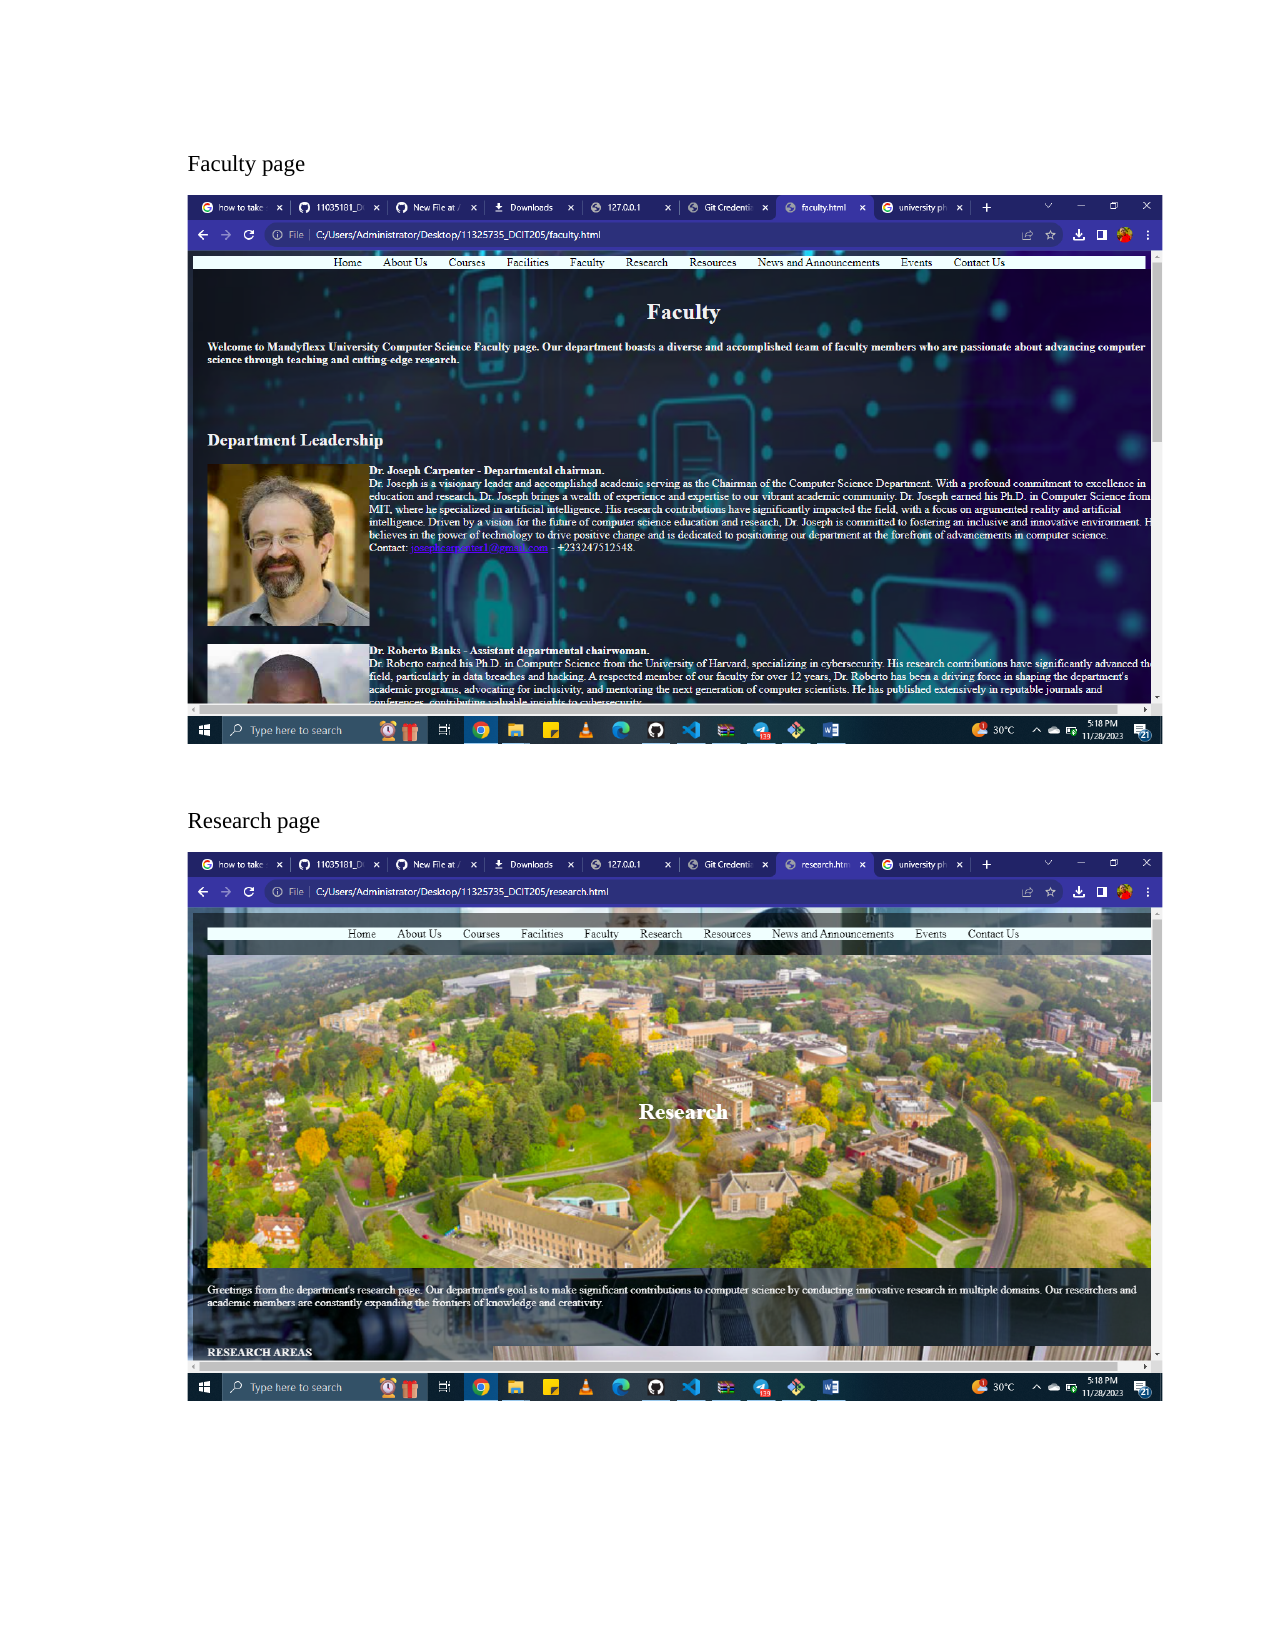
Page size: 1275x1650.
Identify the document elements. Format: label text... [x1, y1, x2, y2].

text Faculty page [187, 150, 1125, 176]
picture [187, 852, 1163, 1401]
text Research page [187, 807, 1125, 833]
picture [187, 195, 1163, 744]
